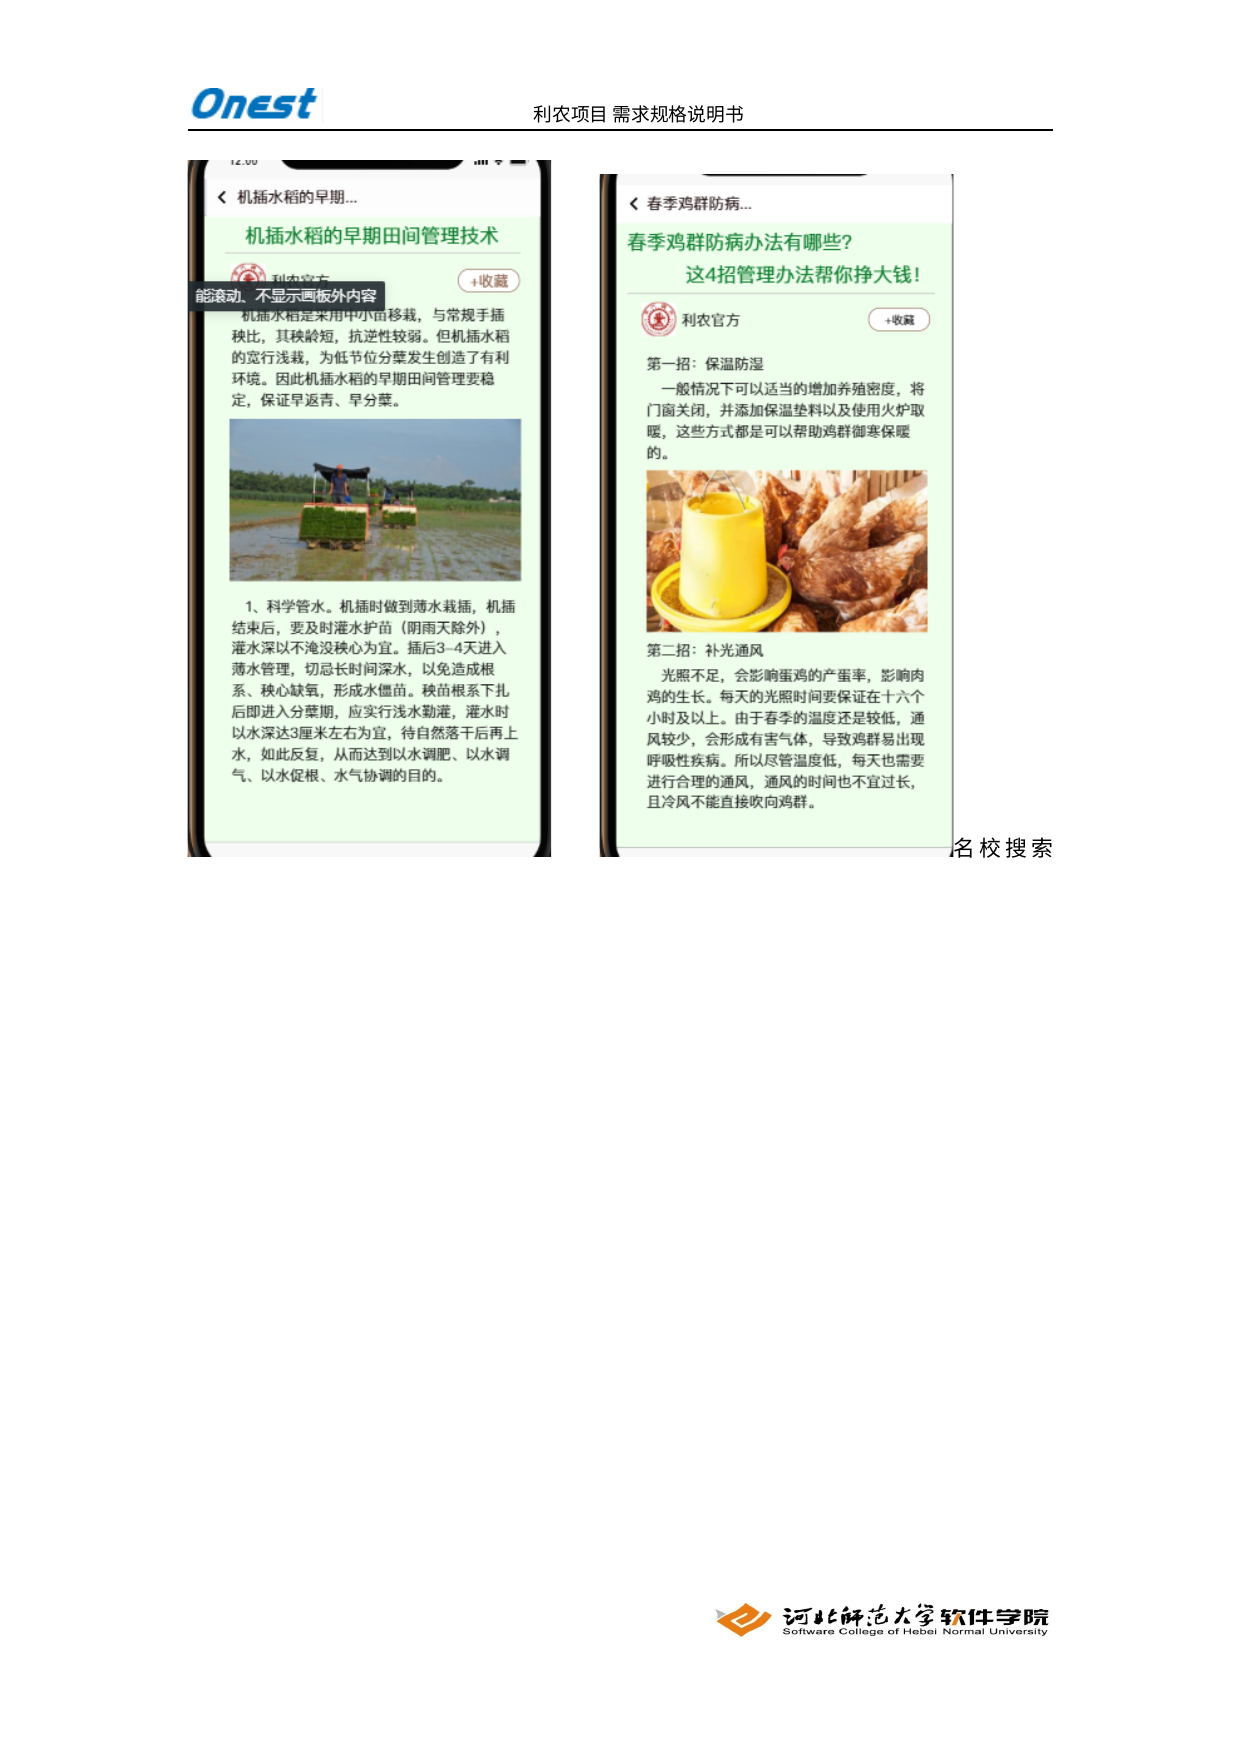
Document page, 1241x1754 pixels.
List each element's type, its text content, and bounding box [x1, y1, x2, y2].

picture [187, 160, 552, 857]
picture [187, 88, 324, 122]
picture [599, 174, 954, 857]
picture [710, 1600, 1053, 1640]
